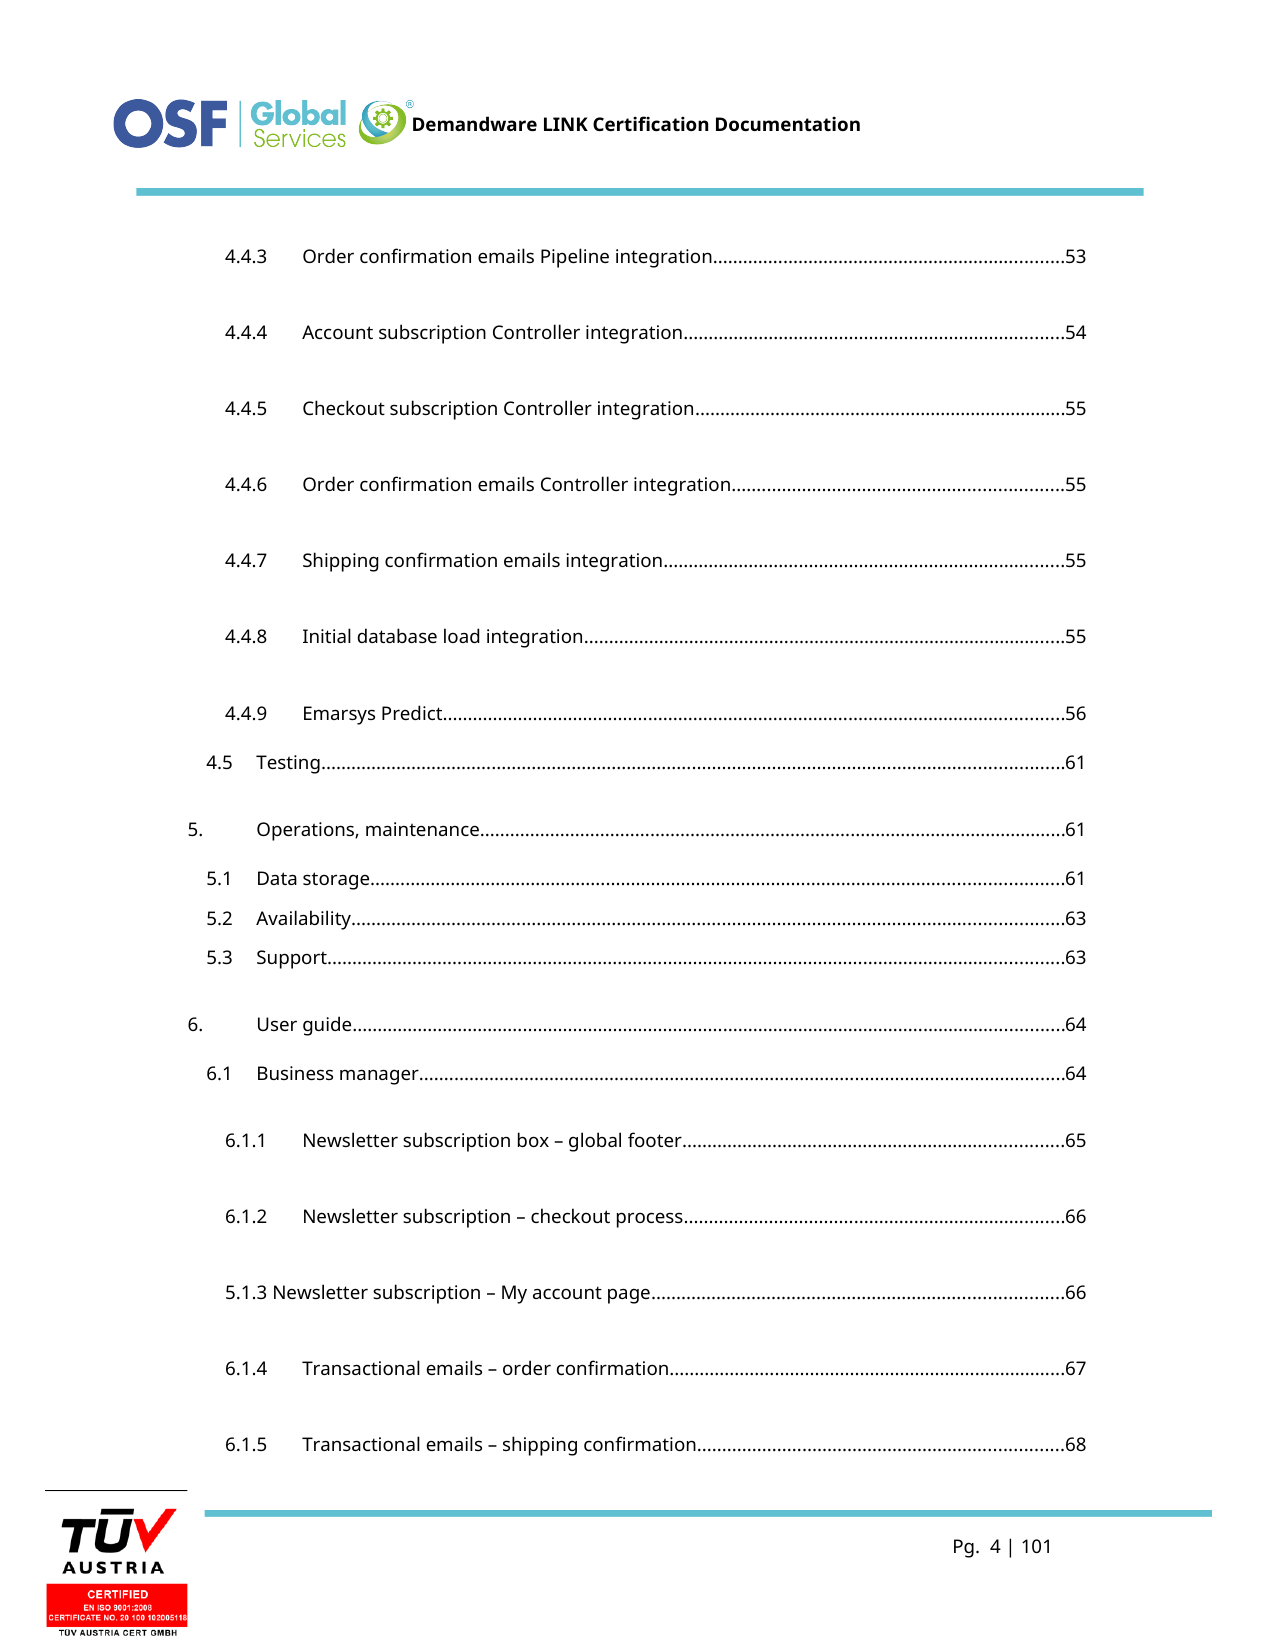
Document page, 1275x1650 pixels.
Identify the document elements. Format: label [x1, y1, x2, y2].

picture [204, 1510, 1212, 1517]
picture [136, 188, 1144, 196]
picture [43, 1490, 187, 1634]
picture [113, 99, 414, 148]
